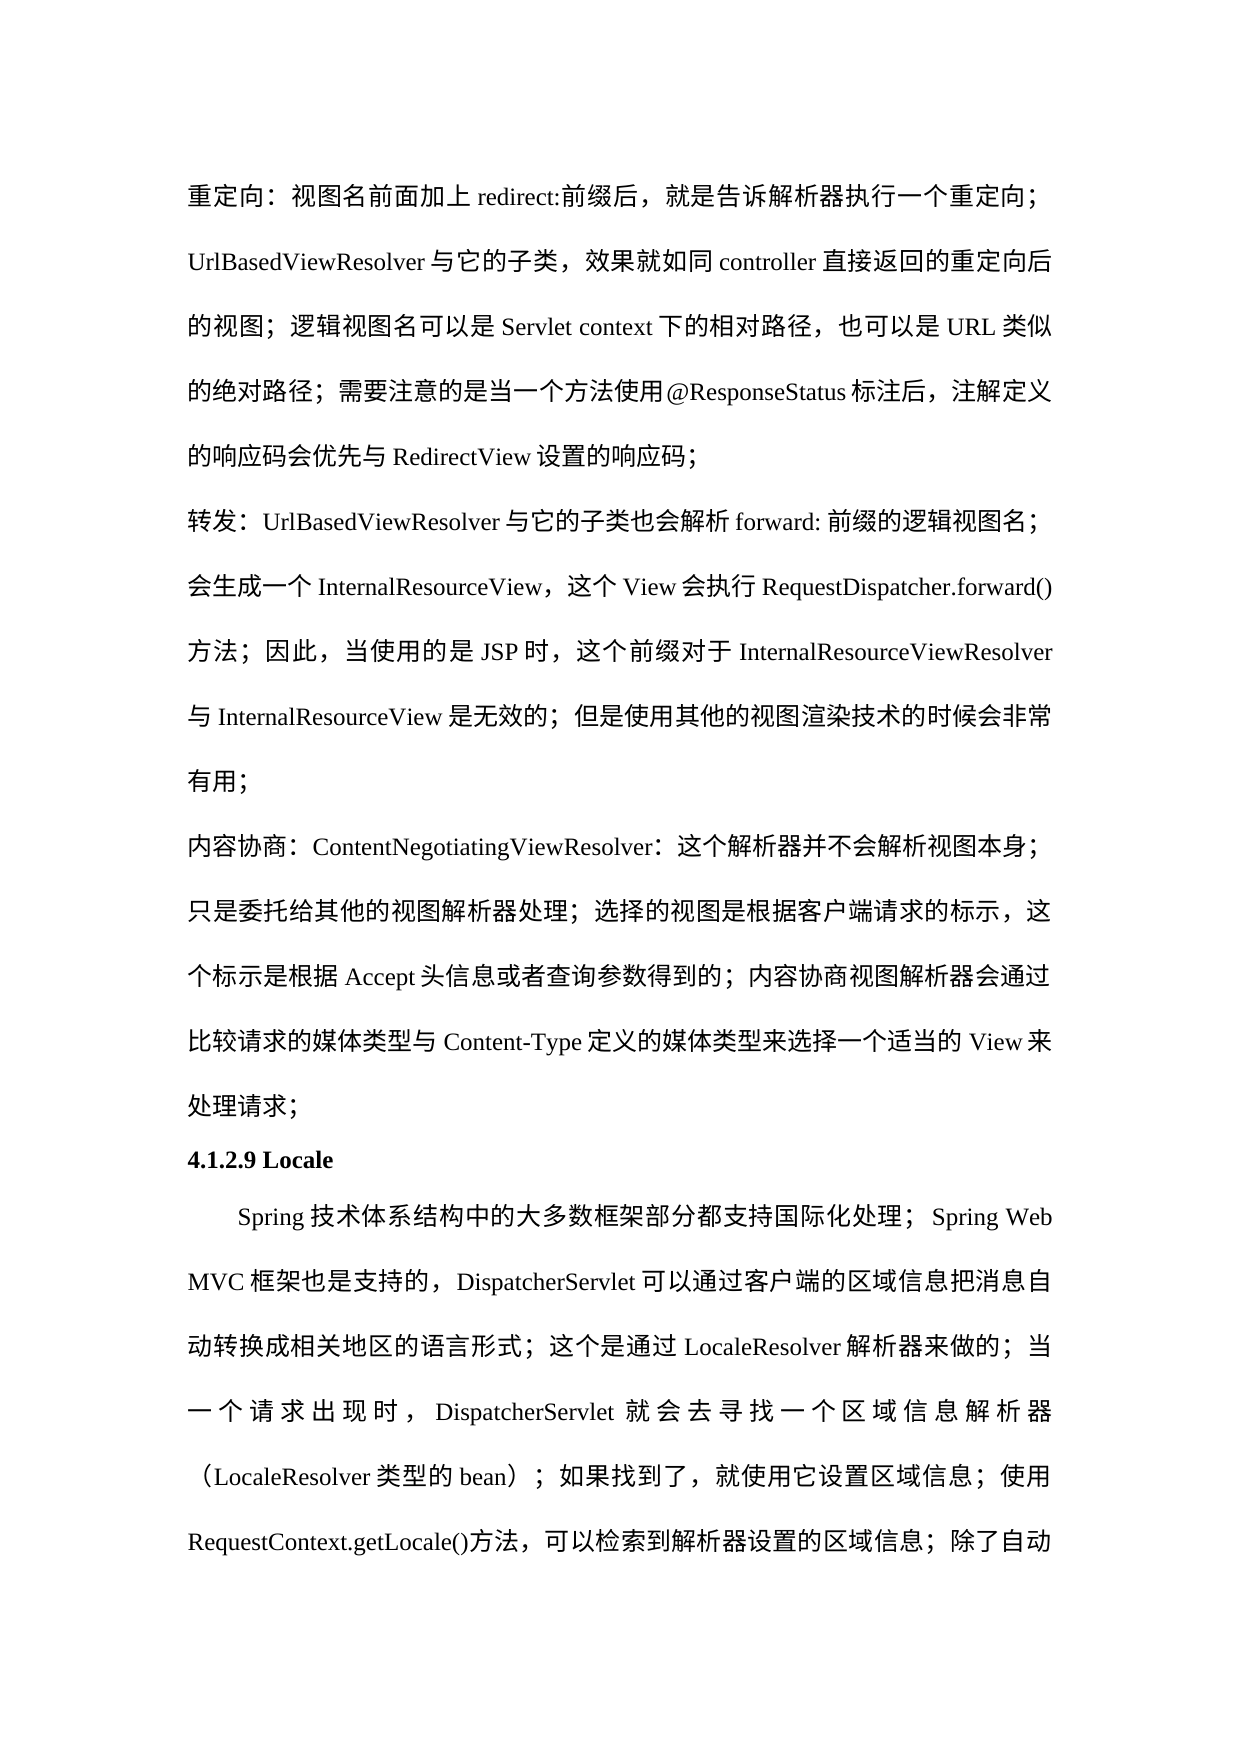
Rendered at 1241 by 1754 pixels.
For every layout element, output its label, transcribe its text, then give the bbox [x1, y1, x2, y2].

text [187, 1182, 1053, 1572]
text 内容协商：ContentNegotiatingViewResolver：这个解析器并不会解析视图本身；只是委托给其他的视图解析器处理；选择的视图是根据客户端请求的标示，这个标示是根据Accept头信息或者查询参数得到的；内容协商视图解析器会通过比较请求的媒体类型与Content-Type定义的媒体类型来选择一个适当的View来处理请求； [187, 812, 1053, 1137]
text 重定向：视图名前面加上redirect:前缀后，就是告诉解析器执行一个重定向；UrlBasedViewResolver与它的子类，效果就如同controller直接返回的重定向后的视图；逻辑视图名可以是Servlet context下的相对路径，也可以是URL类似的绝对路径；需要注意的是当一个方法使用@ResponseStatus标注后，注解定义的响应码会优先与RedirectView设置的响应码； [187, 162, 1053, 487]
subtitle 4.1.2.9 Locale [187, 1143, 1053, 1176]
text 转发：UrlBasedViewResolver与它的子类也会解析forward: 前缀的逻辑视图名；会生成一个InternalResourceView，这个View会执行RequestDispatcher.forward()方法；因此，当使用的是JSP时，这个前缀对于InternalResourceViewResolver与InternalResourceView是无效的；但是使用其他的视图渲染技术的时候会非常有用； [187, 487, 1053, 812]
